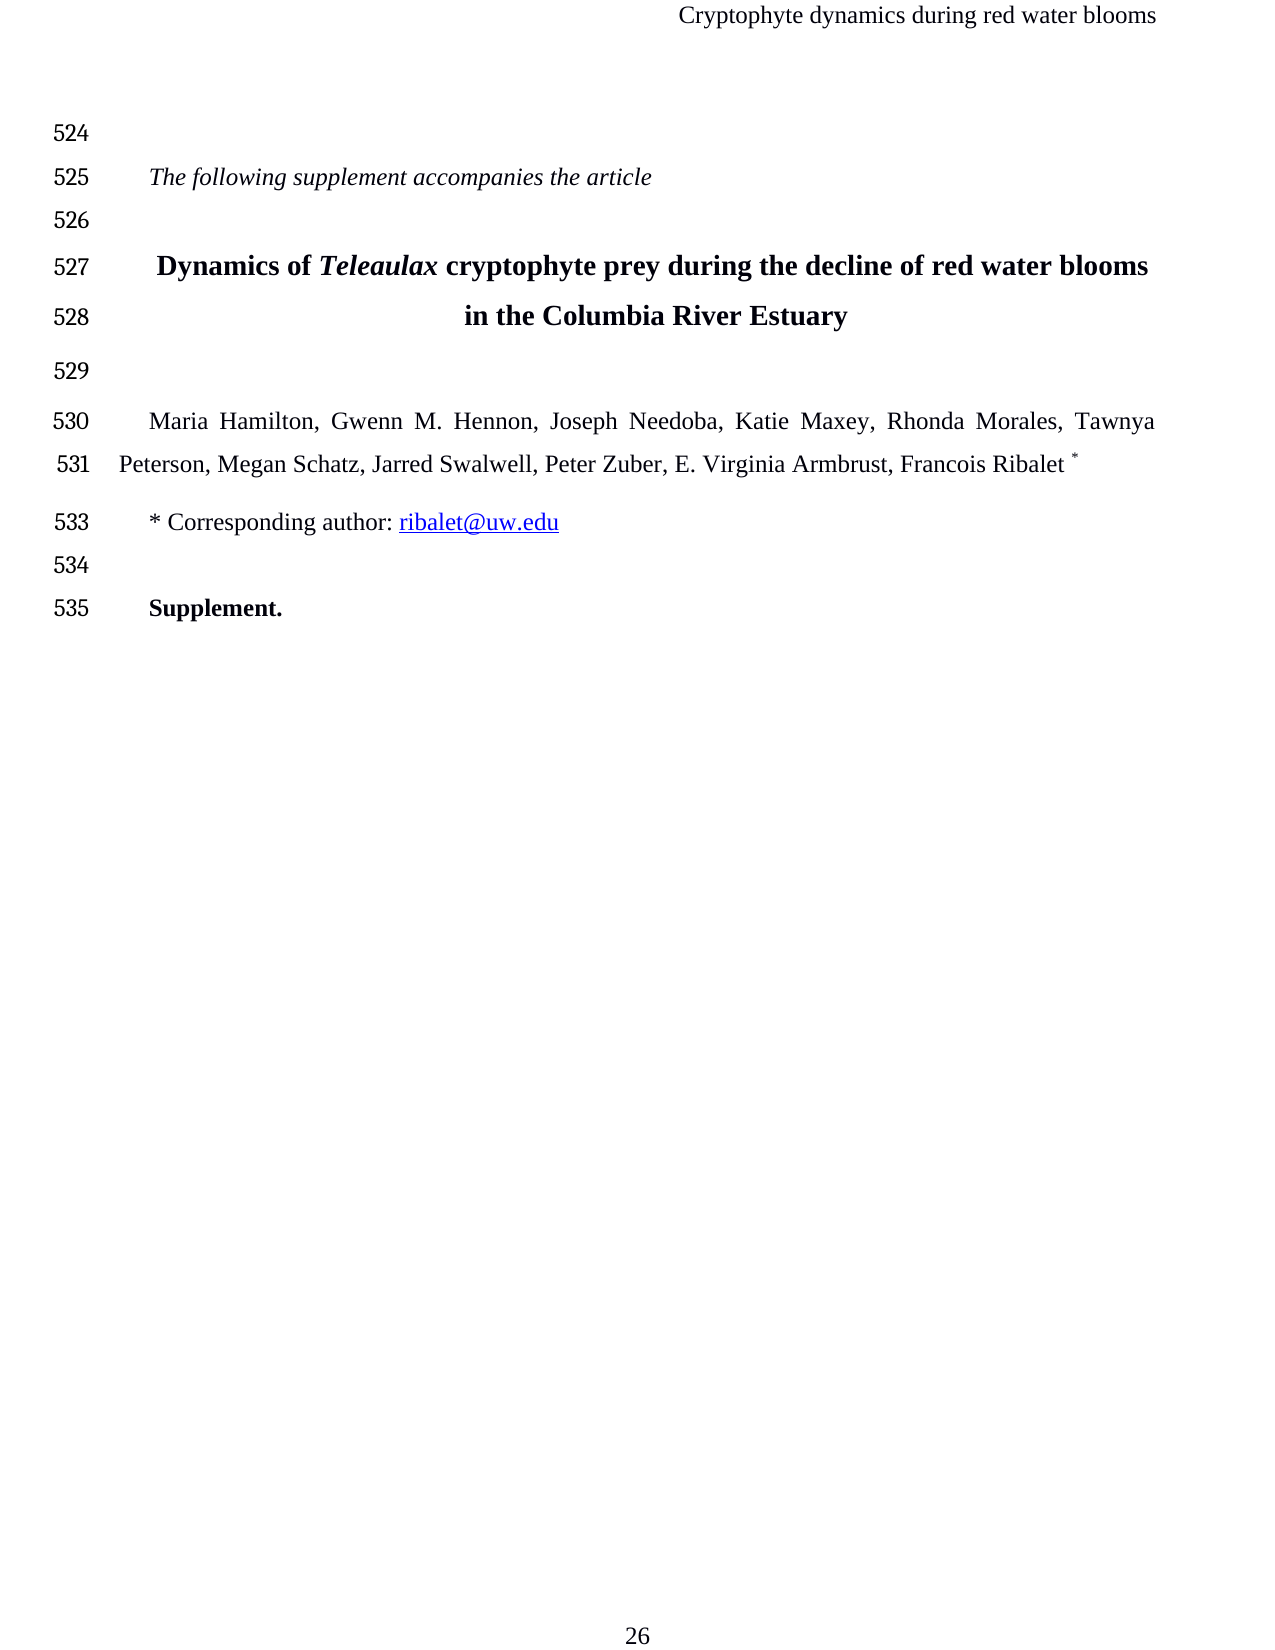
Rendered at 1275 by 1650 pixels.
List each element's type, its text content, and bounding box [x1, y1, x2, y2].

text Dynamics of Teleaulax cryptophyte prey during the decline of red water blooms [118, 248, 1156, 281]
text * Corresponding author: ribalet@uw.edu [118, 507, 1156, 535]
text Supplement. [118, 593, 1156, 622]
text in the Columbia River Estuary [118, 298, 1156, 332]
text Maria Hamilton, Gwenn M. Hennon, Joseph Needoba, Katie Maxey, Rhonda Morales, Tawnya Peterson, Megan Schatz, Jarred Swalwell, Peter Zuber, E. Virginia Armbrust, Francois Ribalet * [118, 406, 1156, 478]
text The following supplement accompanies the article [118, 162, 1156, 190]
